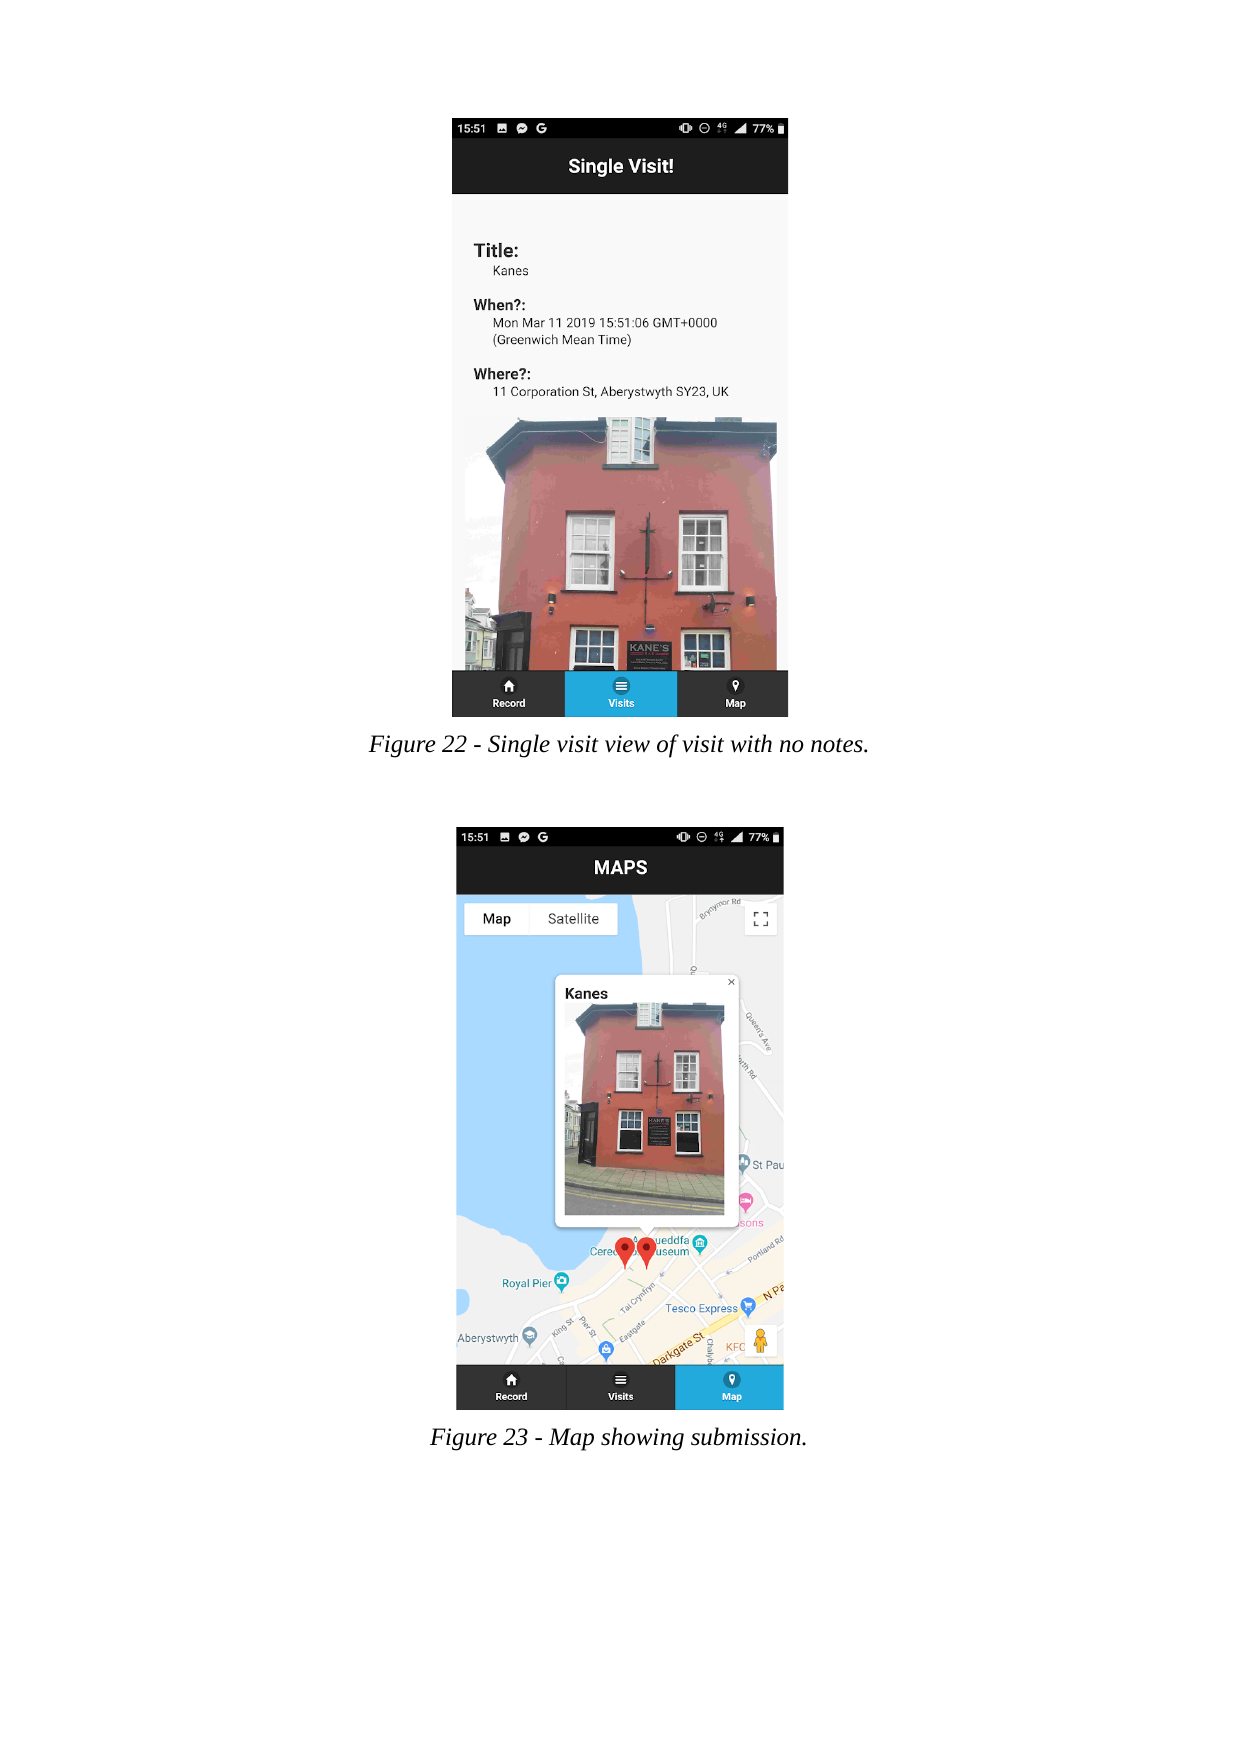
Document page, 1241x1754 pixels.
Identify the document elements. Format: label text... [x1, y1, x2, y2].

picture [452, 118, 789, 717]
picture [456, 827, 784, 1410]
